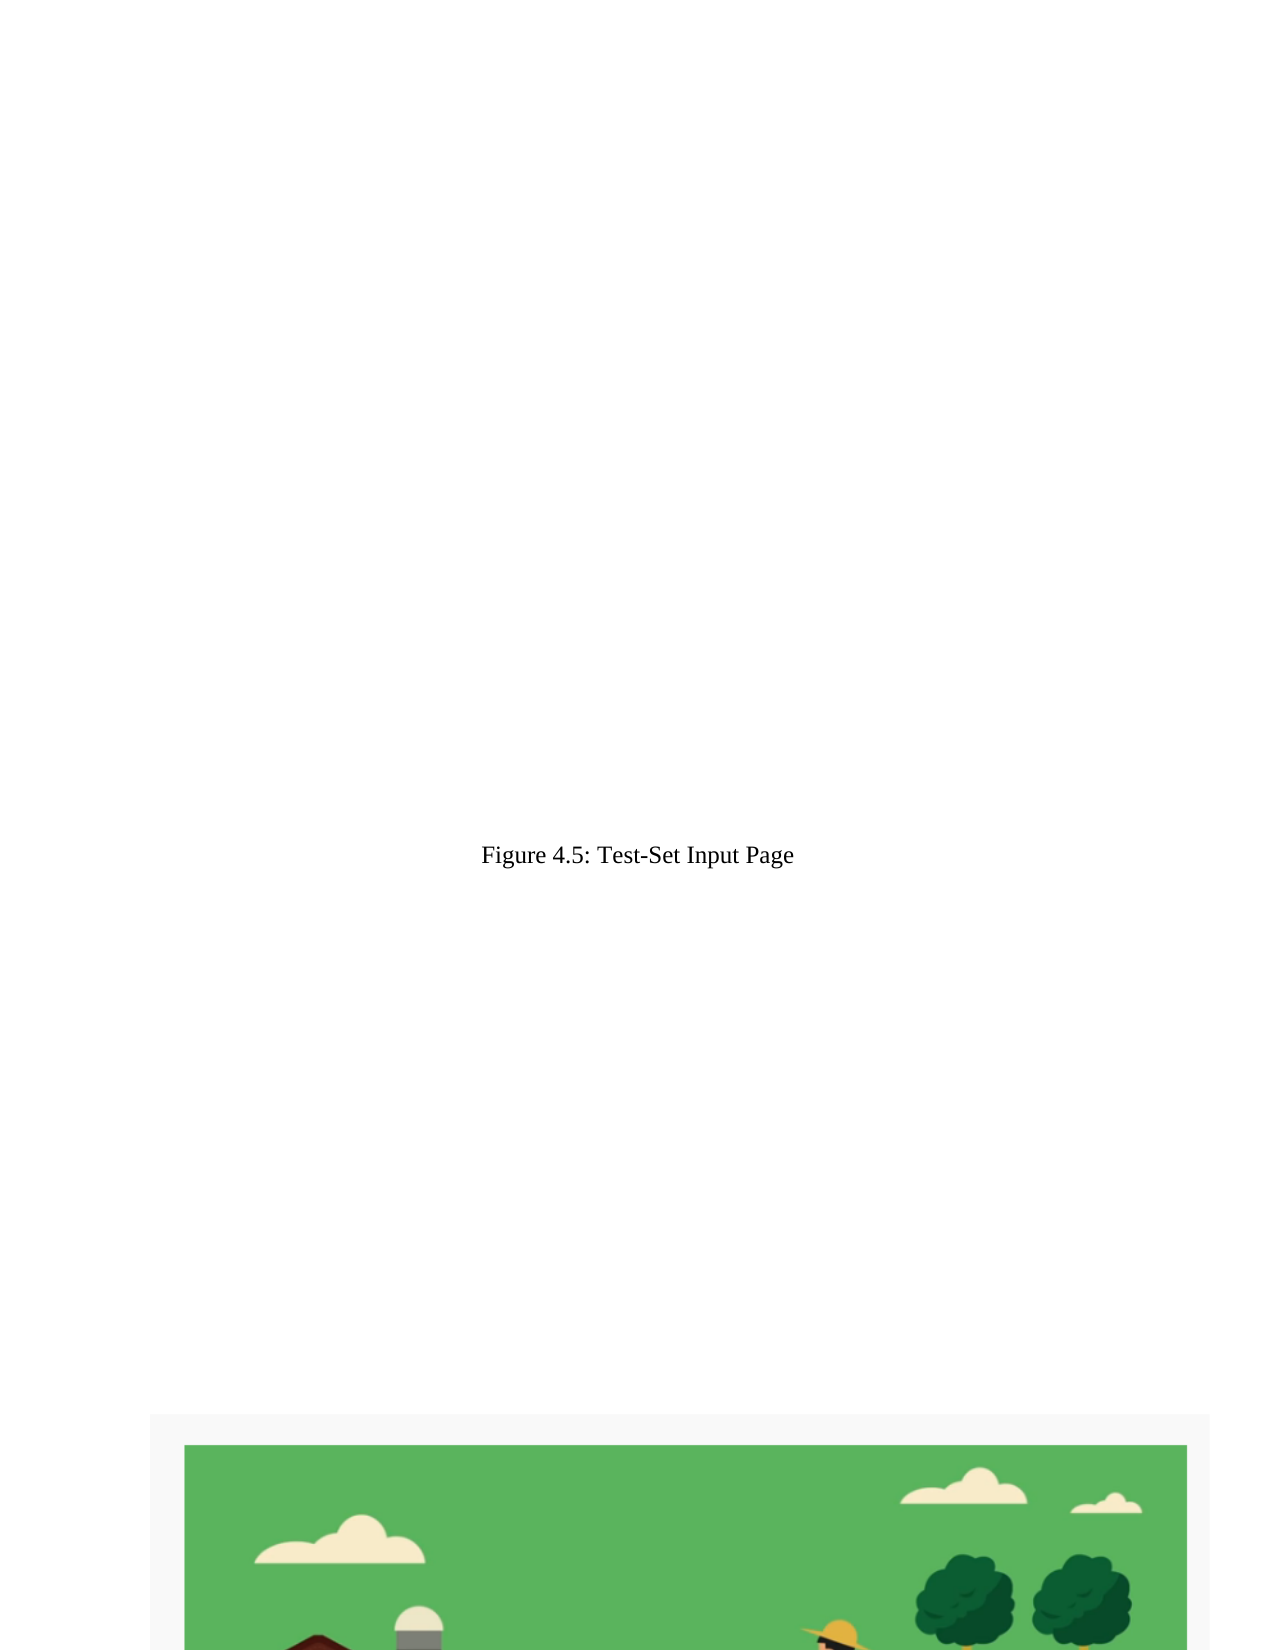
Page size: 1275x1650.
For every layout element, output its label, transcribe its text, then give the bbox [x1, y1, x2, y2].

picture [150, 1409, 1210, 1650]
text Figure 4.5: Test-Set Input Page [150, 840, 1125, 869]
